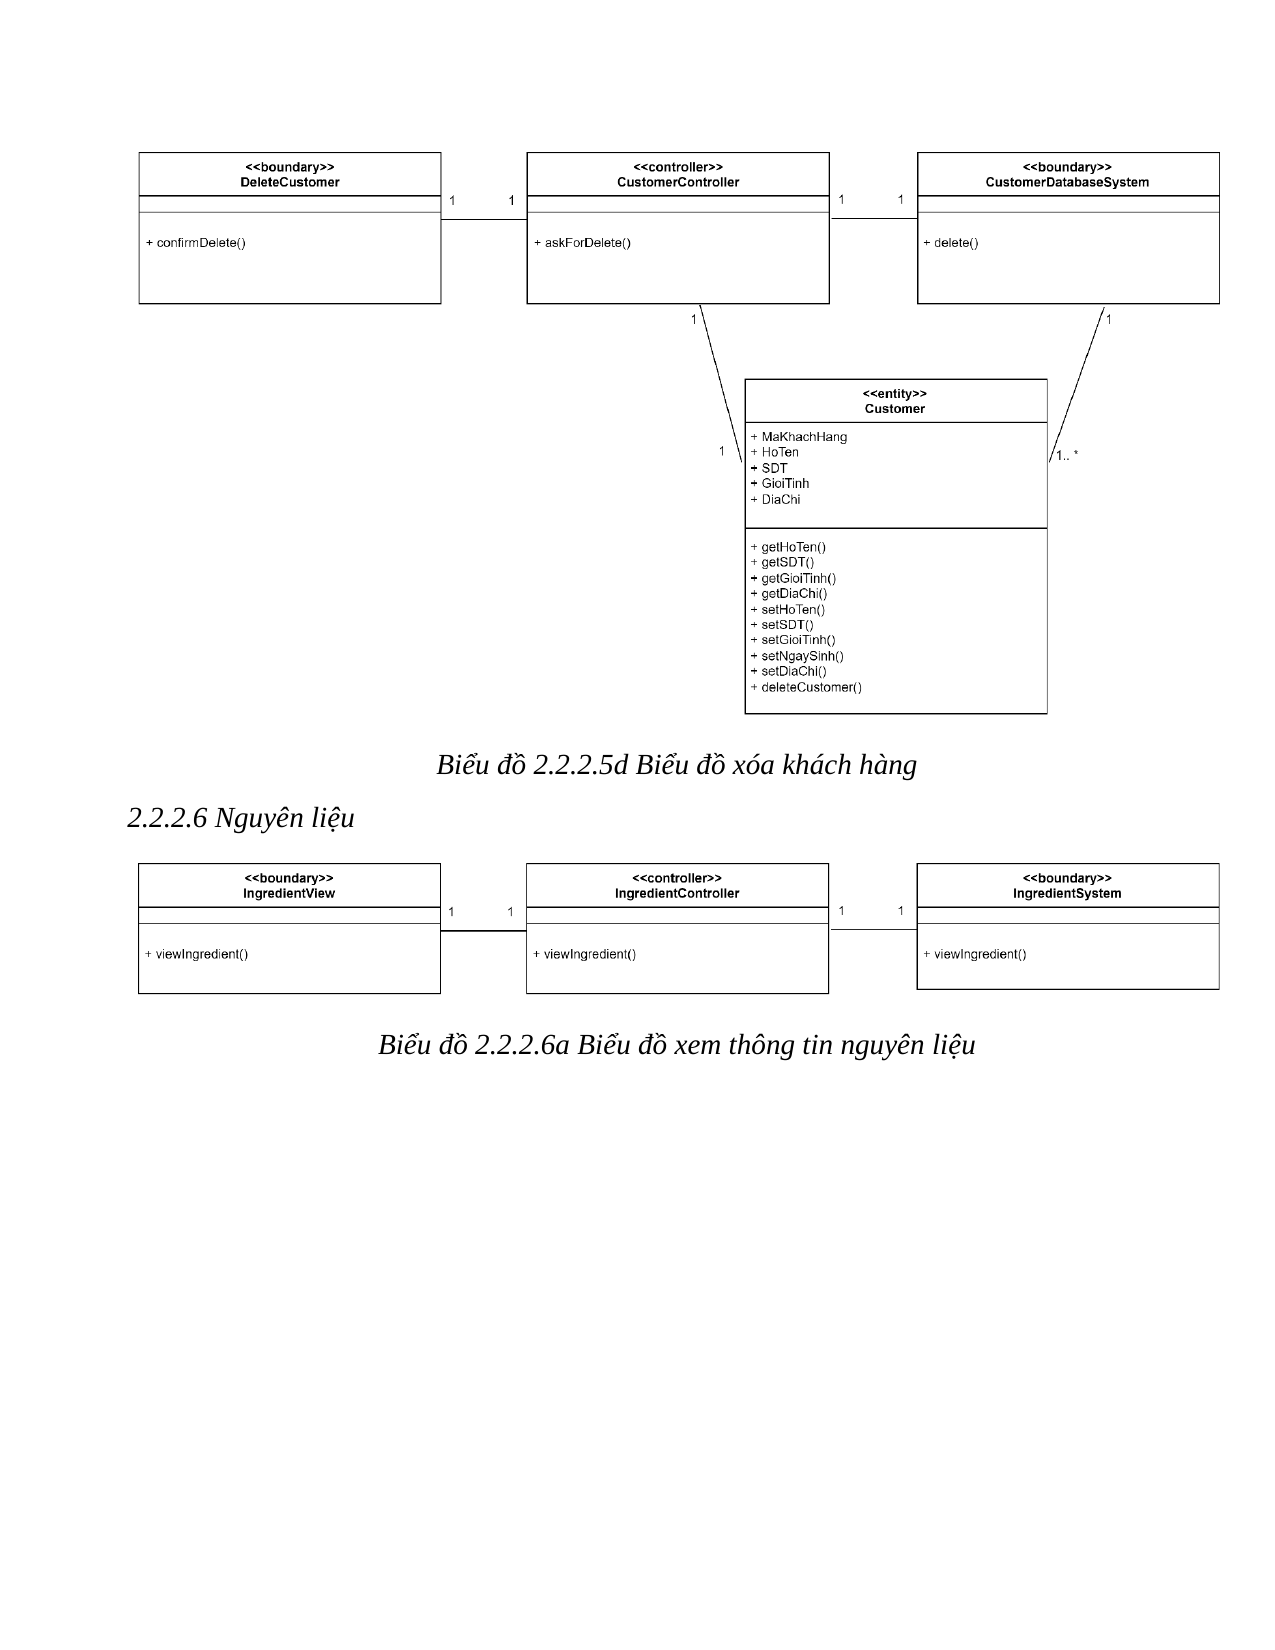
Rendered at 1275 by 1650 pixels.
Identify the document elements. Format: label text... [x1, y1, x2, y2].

text Biểu đồ 2.2.2.5d Biểu đồ xóa khách hàng [127, 747, 1229, 780]
text 2.2.2.6 Nguyên liệu [127, 800, 1229, 833]
picture [127, 141, 1230, 728]
text Biểu đồ 2.2.2.6a Biểu đồ xem thông tin nguyên liệu [127, 1027, 1229, 1060]
picture [127, 852, 1230, 1008]
